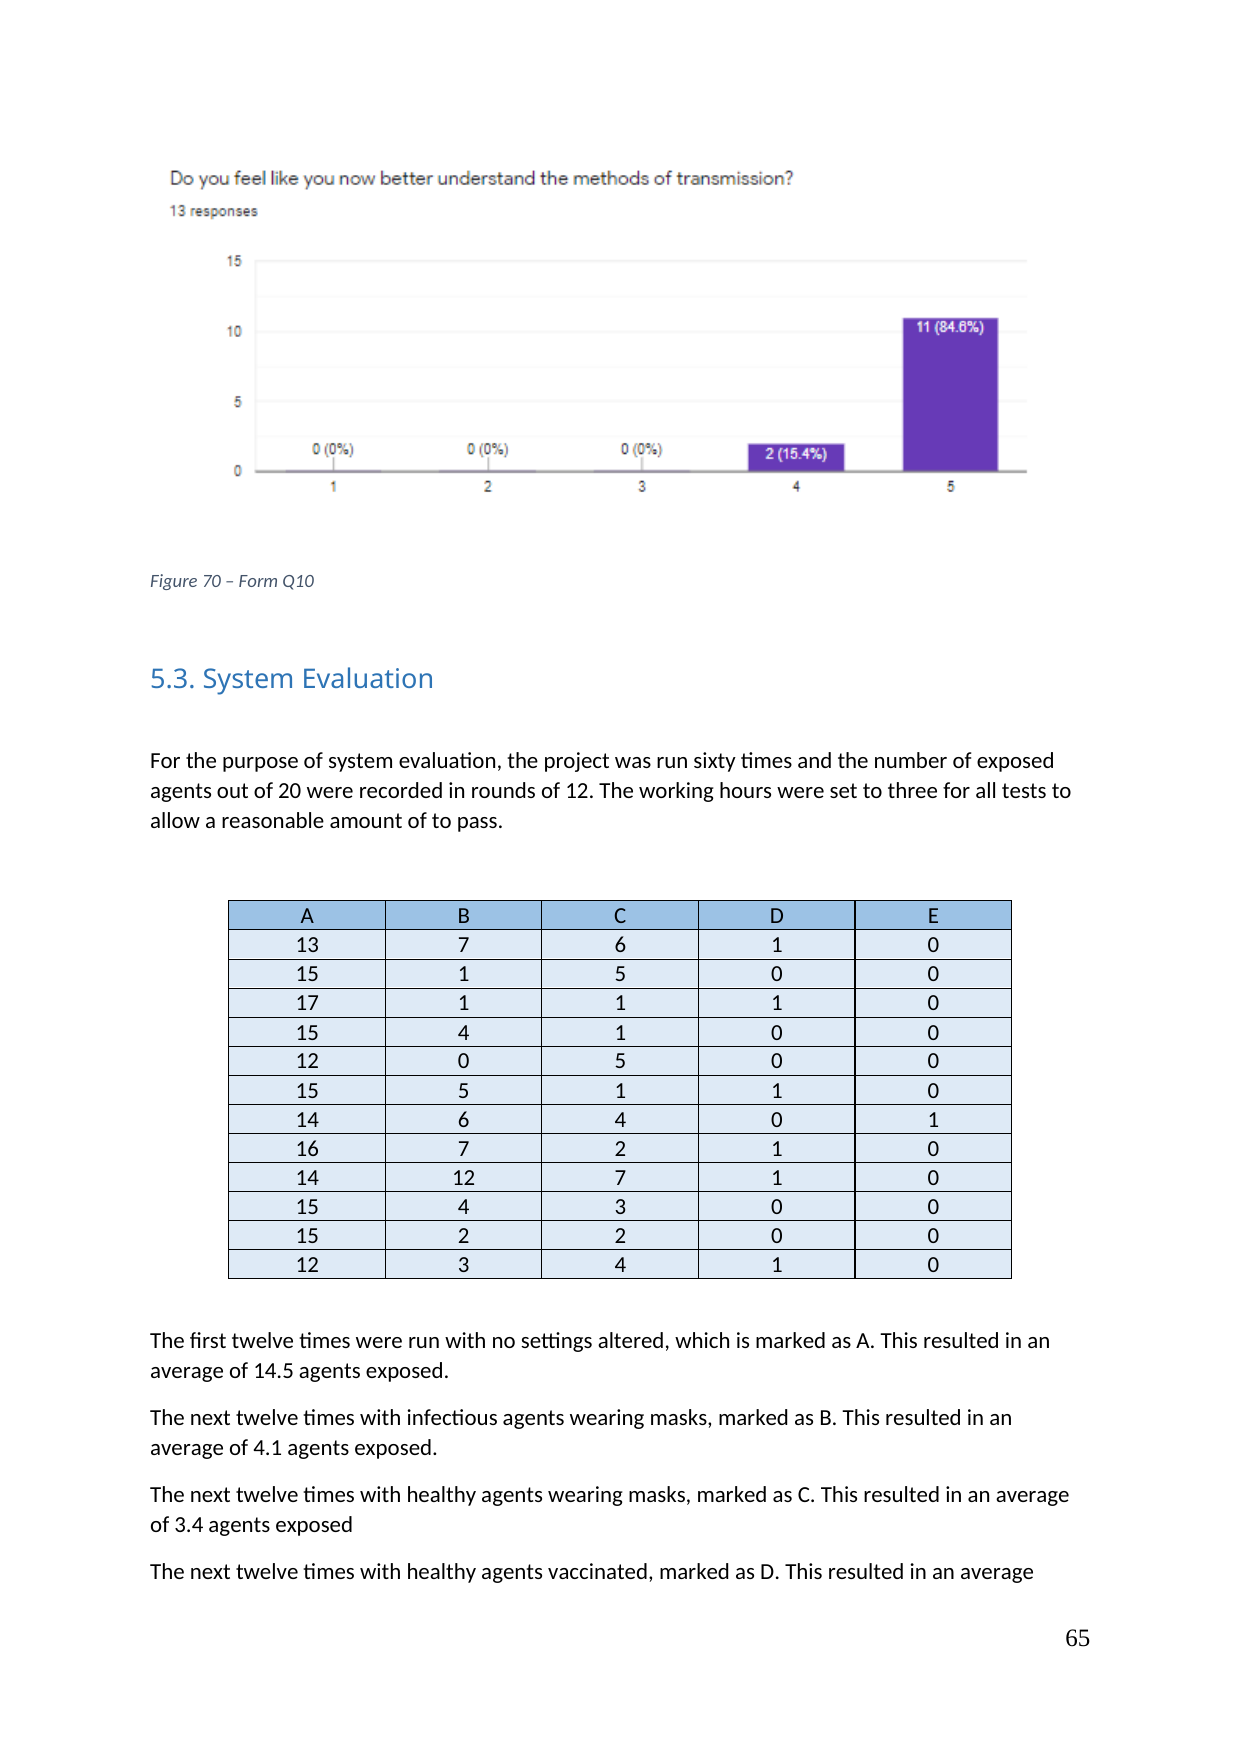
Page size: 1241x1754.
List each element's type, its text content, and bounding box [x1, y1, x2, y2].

table_cell 2 [386, 1221, 541, 1249]
table_cell 2 [542, 1221, 698, 1249]
table_cell 0 [856, 989, 1011, 1017]
table_cell 12 [229, 1047, 385, 1075]
table_cell 1 [542, 989, 698, 1017]
table_cell 2 [542, 1134, 698, 1162]
table_cell 0 [856, 1018, 1011, 1046]
table_cell 0 [699, 1047, 854, 1075]
table_cell 1 [386, 989, 541, 1017]
table_cell 0 [699, 960, 854, 987]
table_cell 12 [229, 1250, 385, 1278]
table_header A [229, 901, 385, 929]
table_header E [856, 901, 1011, 929]
table_cell 17 [229, 989, 385, 1017]
table_cell 1 [699, 1163, 854, 1191]
table_cell 0 [856, 930, 1011, 958]
table_cell 1 [699, 1250, 854, 1278]
table_cell 4 [542, 1250, 698, 1278]
table_cell 0 [856, 1250, 1011, 1278]
table_cell 5 [542, 960, 698, 987]
table_cell 0 [856, 1076, 1011, 1104]
table_cell 0 [699, 1192, 854, 1220]
table_cell 0 [386, 1047, 541, 1075]
table_cell 5 [542, 1047, 698, 1075]
table_cell 0 [699, 1018, 854, 1046]
table_header D [699, 901, 854, 929]
table_cell 14 [229, 1105, 385, 1133]
text For the purpose of system evaluation, the project was run sixty times and the number of exposed agents out of 20 were recorded in rounds of 12. The working hours were set to three for all tests to allow a reasonable amount of to pass. [150, 746, 1090, 834]
table_cell 3 [542, 1192, 698, 1220]
table_cell 1 [699, 1076, 854, 1104]
table_cell 1 [542, 1018, 698, 1046]
table_cell 15 [229, 1018, 385, 1046]
table_cell 1 [699, 1134, 854, 1162]
picture [150, 150, 1035, 550]
table_cell 0 [856, 1047, 1011, 1075]
text The next twelve times with healthy agents vaccinated, marked as D. This resulted in an average [150, 1557, 1090, 1585]
table_cell 0 [856, 1163, 1011, 1191]
table_cell 3 [386, 1250, 541, 1278]
table_cell 14 [229, 1163, 385, 1191]
table_cell 6 [386, 1105, 541, 1133]
table_cell 16 [229, 1134, 385, 1162]
table_cell 6 [542, 930, 698, 958]
table_cell 1 [699, 989, 854, 1017]
table_header C [542, 901, 698, 929]
table_cell 1 [386, 960, 541, 987]
table_cell 5 [386, 1076, 541, 1104]
table_cell 1 [542, 1076, 698, 1104]
table_cell 4 [386, 1018, 541, 1046]
text The next twelve times with infectious agents wearing masks, marked as B. This resulted in an average of 4.1 agents exposed. [150, 1403, 1090, 1461]
table_cell 4 [386, 1192, 541, 1220]
table_cell 0 [699, 1221, 854, 1249]
table_cell 12 [386, 1163, 541, 1191]
table_cell 15 [229, 1076, 385, 1104]
table_cell 13 [229, 930, 385, 958]
table_cell 15 [229, 960, 385, 987]
table_cell 0 [856, 1221, 1011, 1249]
table_cell 1 [856, 1105, 1011, 1133]
table_header B [386, 901, 541, 929]
text The first twelve times were run with no settings altered, which is marked as A. This resulted in an average of 14.5 agents exposed. [150, 1326, 1090, 1384]
table_cell 0 [856, 1192, 1011, 1220]
table_cell 4 [542, 1105, 698, 1133]
table_cell 0 [856, 960, 1011, 987]
table_cell 7 [386, 1134, 541, 1162]
table_cell 1 [699, 930, 854, 958]
table_cell 15 [229, 1192, 385, 1220]
subtitle 5.3. System Evaluation [150, 659, 1090, 696]
table_cell 0 [856, 1134, 1011, 1162]
table_cell 0 [699, 1105, 854, 1133]
table_cell 7 [386, 930, 541, 958]
text The next twelve times with healthy agents wearing masks, marked as C. This resulted in an average of 3.4 agents exposed [150, 1480, 1090, 1538]
table_cell 15 [229, 1221, 385, 1249]
table_cell 7 [542, 1163, 698, 1191]
